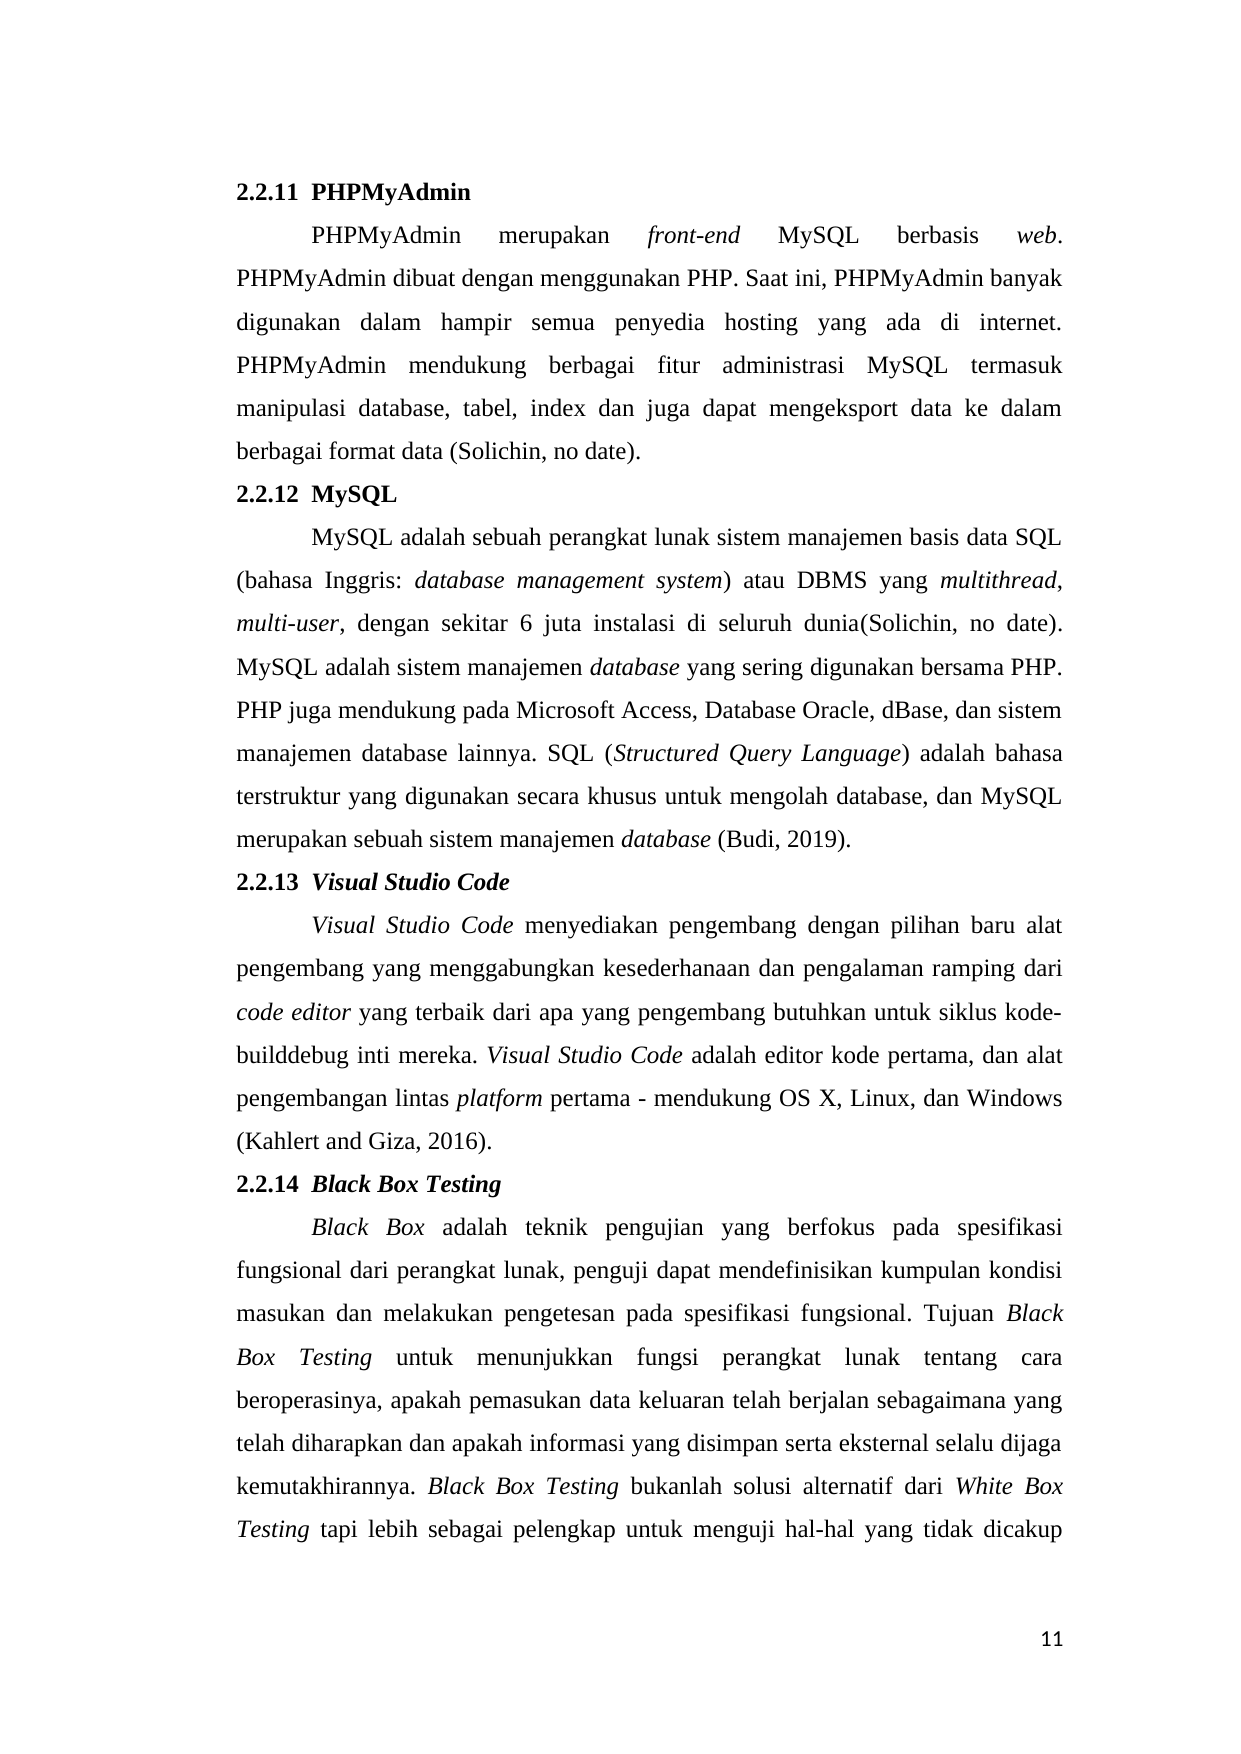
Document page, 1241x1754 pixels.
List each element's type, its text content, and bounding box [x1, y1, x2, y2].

text MySQL adalah sebuah perangkat lunak sistem manajemen basis data SQL (bahasa Inggris: database management system) atau DBMS yang multithread, multi-user, dengan sekitar 6 juta instalasi di seluruh dunia(Solichin, no date). MySQL adalah sistem manajemen database yang sering digunakan bersama PHP. PHP juga mendukung pada Microsoft Access, Database Oracle, dBase, dan sistem manajemen database lainnya. SQL (Structured Query Language) adalah bahasa terstruktur yang digunakan secara khusus untuk mengolah database, dan MySQL merupakan sebuah sistem manajemen database (Budi, 2019). [236, 522, 1063, 853]
text PHPMyAdmin merupakan front-end MySQL berbasis web. PHPMyAdmin dibuat dengan menggunakan PHP. Saat ini, PHPMyAdmin banyak digunakan dalam hampir semua penyedia hosting yang ada di internet. PHPMyAdmin mendukung berbagai fitur administrasi MySQL termasuk manipulasi database, tabel, index dan juga dapat mengeksport data ke dalam berbagai format data (Solichin, no date). [236, 220, 1063, 465]
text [236, 1212, 1063, 1543]
list PHPMyAdmin [236, 177, 1063, 206]
list Visual Studio Code [236, 867, 1063, 896]
text Visual Studio Code menyediakan pengembang dengan pilihan baru alat pengembang yang menggabungkan kesederhanaan dan pengalaman ramping dari code editor yang terbaik dari apa yang pengembang butuhkan untuk siklus kode-builddebug inti mereka. Visual Studio Code adalah editor kode pertama, dan alat pengembangan lintas platform pertama - mendukung OS X, Linux, dan Windows (Kahlert and Giza, 2016). [236, 910, 1063, 1155]
list Black Box Testing [236, 1169, 1063, 1198]
list MySQL [236, 479, 1063, 508]
